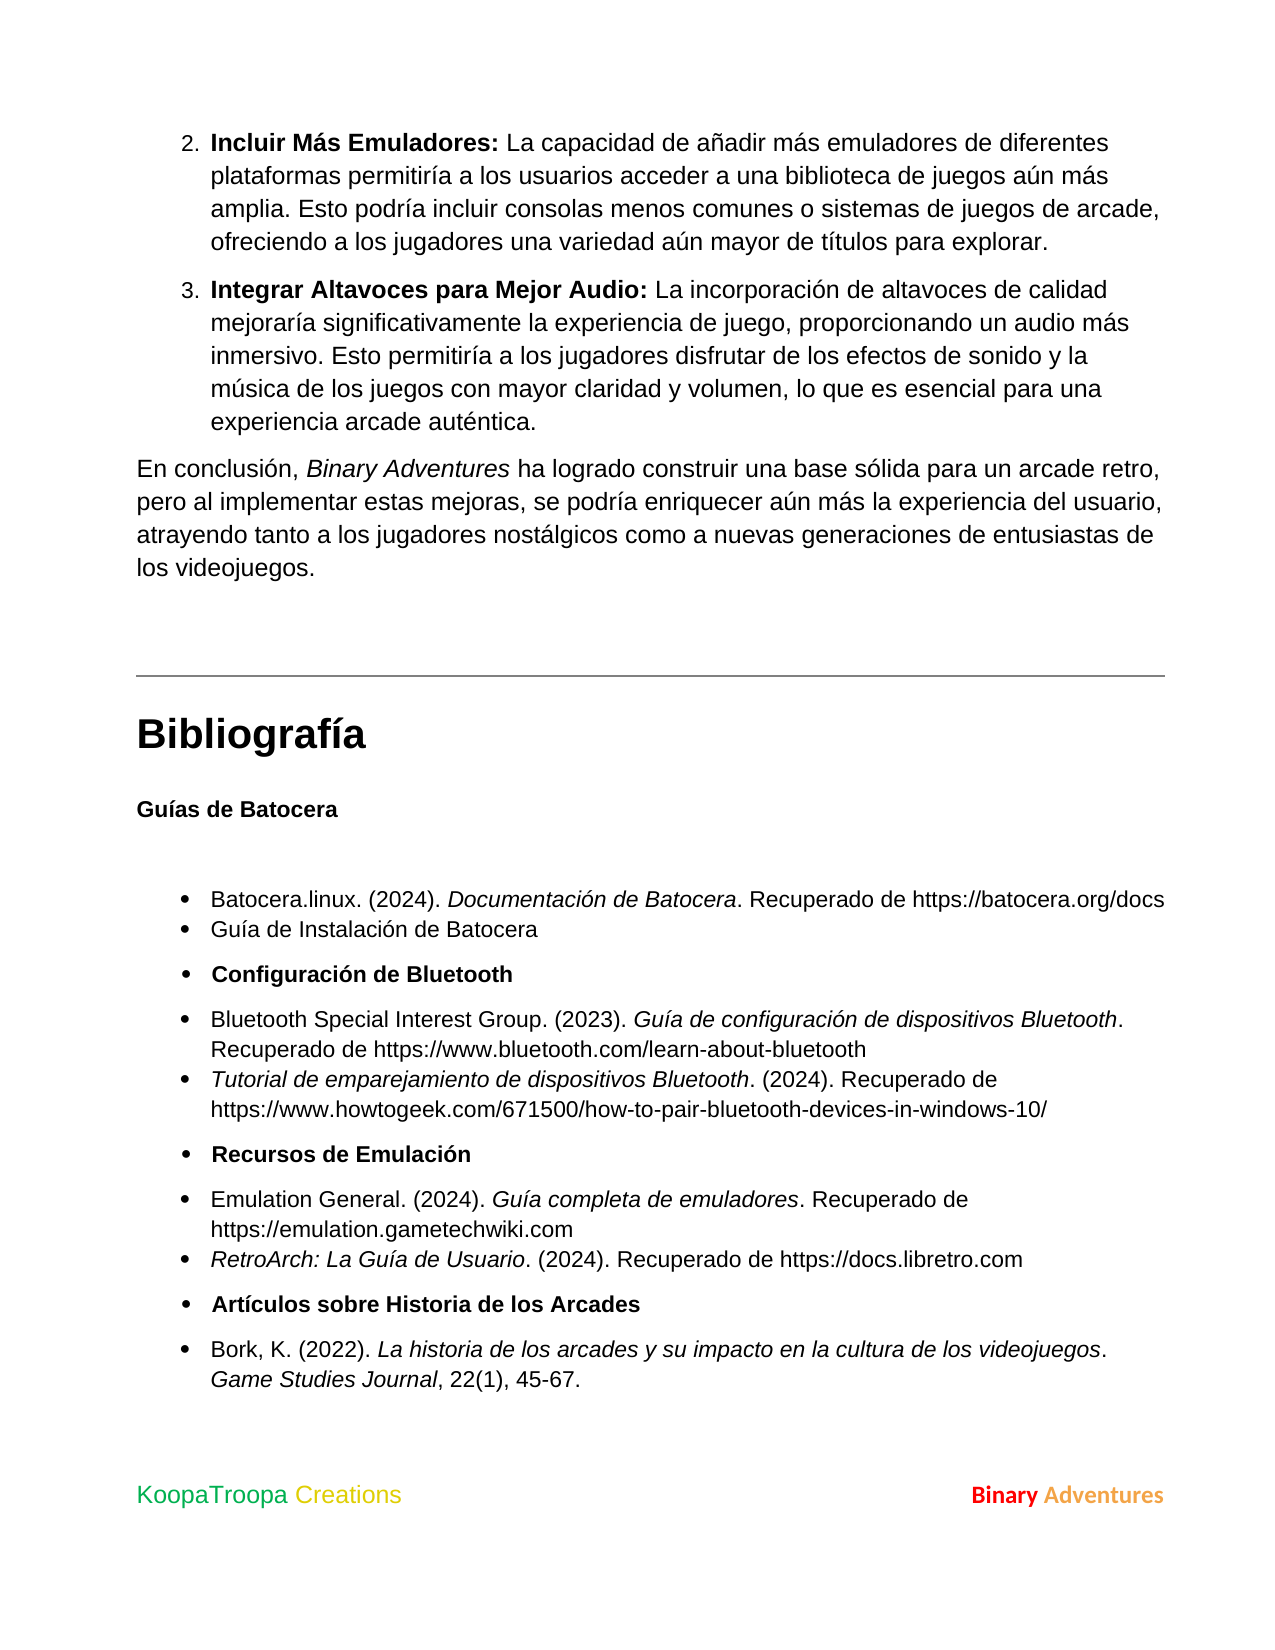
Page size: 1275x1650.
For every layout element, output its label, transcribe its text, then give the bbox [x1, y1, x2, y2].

list Bluetooth Special Interest Group. (2023). Guía de configuración de dispositivos Bluetooth. Recuperado de https://www.bluetooth.com/learn-about-bluetooth [181, 1006, 1165, 1062]
list Batocera.linux. (2024). Documentación de Batocera. Recuperado de https://batocera.org/docs [181, 886, 1165, 912]
list Tutorial de emparejamiento de dispositivos Bluetooth. (2024). Recuperado de https://www.howtogeek.com/671500/how-to-pair-bluetooth-devices-in-windows-10/ [181, 1066, 1165, 1123]
text En conclusión, Binary Adventures ha logrado construir una base sólida para un arcade retro, pero al implementar estas mejoras, se podría enriquecer aún más la experiencia del usuario, atrayendo tanto a los jugadores nostálgicos como a nuevas generaciones de entusiastas de los videojuegos. [136, 454, 1165, 582]
list Incluir Más Emuladores: La capacidad de añadir más emuladores de diferentes plataformas permitiría a los usuarios acceder a una biblioteca de juegos aún más amplia. Esto podría incluir consolas menos comunes o sistemas de juegos de arcade, ofreciendo a los jugadores una variedad aún mayor de títulos para explorar. [181, 128, 1165, 256]
list Artículos sobre Historia de los Arcades [182, 1291, 1165, 1317]
list Configuración de Bluetooth [182, 961, 1165, 987]
list Guía de Instalación de Batocera [181, 916, 1165, 942]
text Guías de Batocera [136, 796, 1165, 823]
list Integrar Altavoces para Mejor Audio: La incorporación de altavoces de calidad mejoraría significativamente la experiencia de juego, proporcionando un audio más inmersivo. Esto permitiría a los jugadores disfrutar de los efectos de sonido y la música de los juegos con mayor claridad y volumen, lo que es esencial para una experiencia arcade auténtica. [181, 275, 1165, 436]
list Bork, K. (2022). La historia de los arcades y su impacto en la cultura de los videojuegos. Game Studies Journal, 22(1), 45-67. [181, 1336, 1165, 1392]
list Emulation General. (2024). Guía completa de emuladores. Recuperado de https://emulation.gametechwiki.com [181, 1186, 1165, 1242]
subtitle Bibliografía [136, 710, 1165, 758]
list RetroArch: La Guía de Usuario. (2024). Recuperado de https://docs.libretro.com [181, 1246, 1165, 1273]
list Recursos de Emulación [182, 1141, 1165, 1167]
